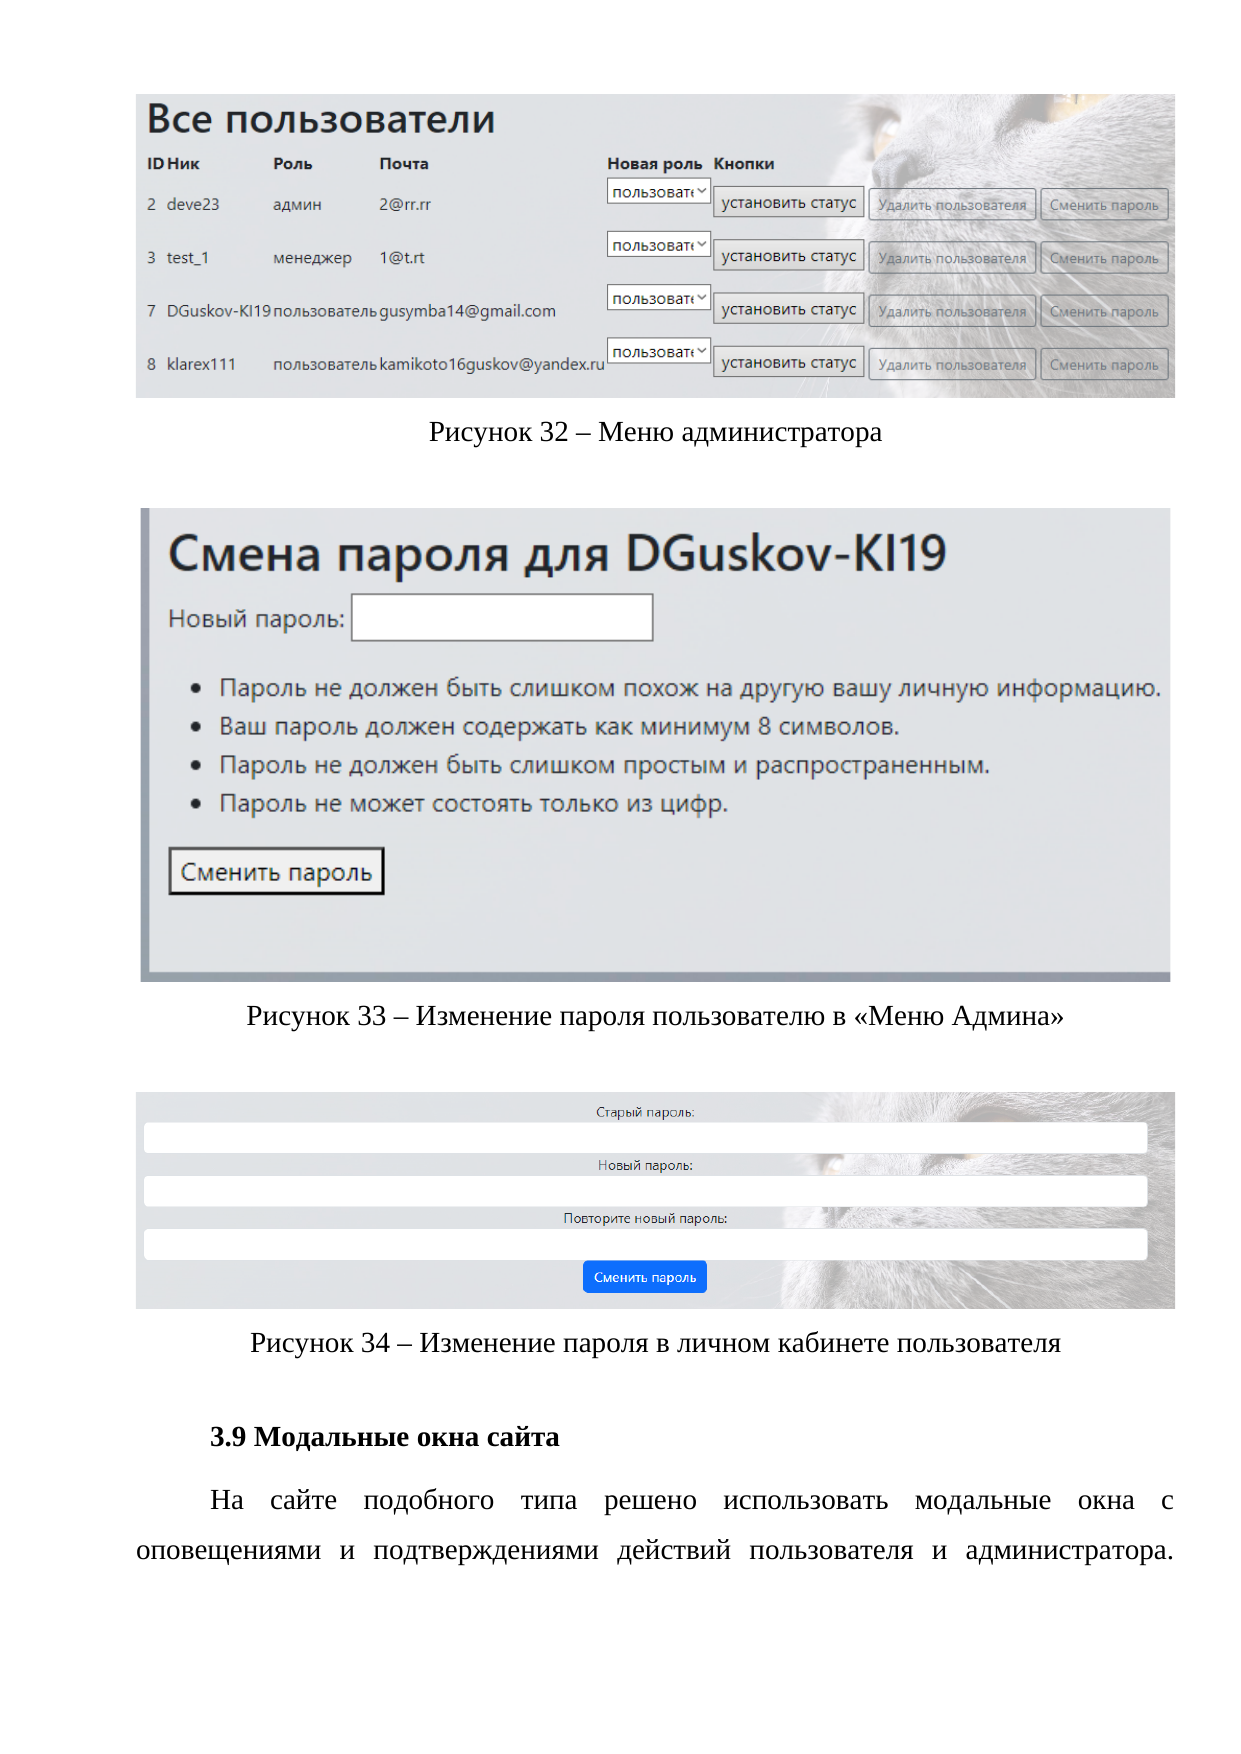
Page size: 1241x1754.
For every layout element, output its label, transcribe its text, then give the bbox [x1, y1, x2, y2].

subtitle Модальные окна сайта [136, 1419, 1175, 1452]
picture [140, 508, 1171, 982]
text Рисунок 34 – Изменение пароля в личном кабинете пользователя [136, 1325, 1175, 1358]
picture [135, 1092, 1176, 1309]
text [136, 1482, 1175, 1566]
text Рисунок 32 – Меню администратора [136, 414, 1175, 447]
picture [135, 94, 1176, 398]
text Рисунок 33 – Изменение пароля пользователю в «Меню Админа» [136, 998, 1175, 1032]
